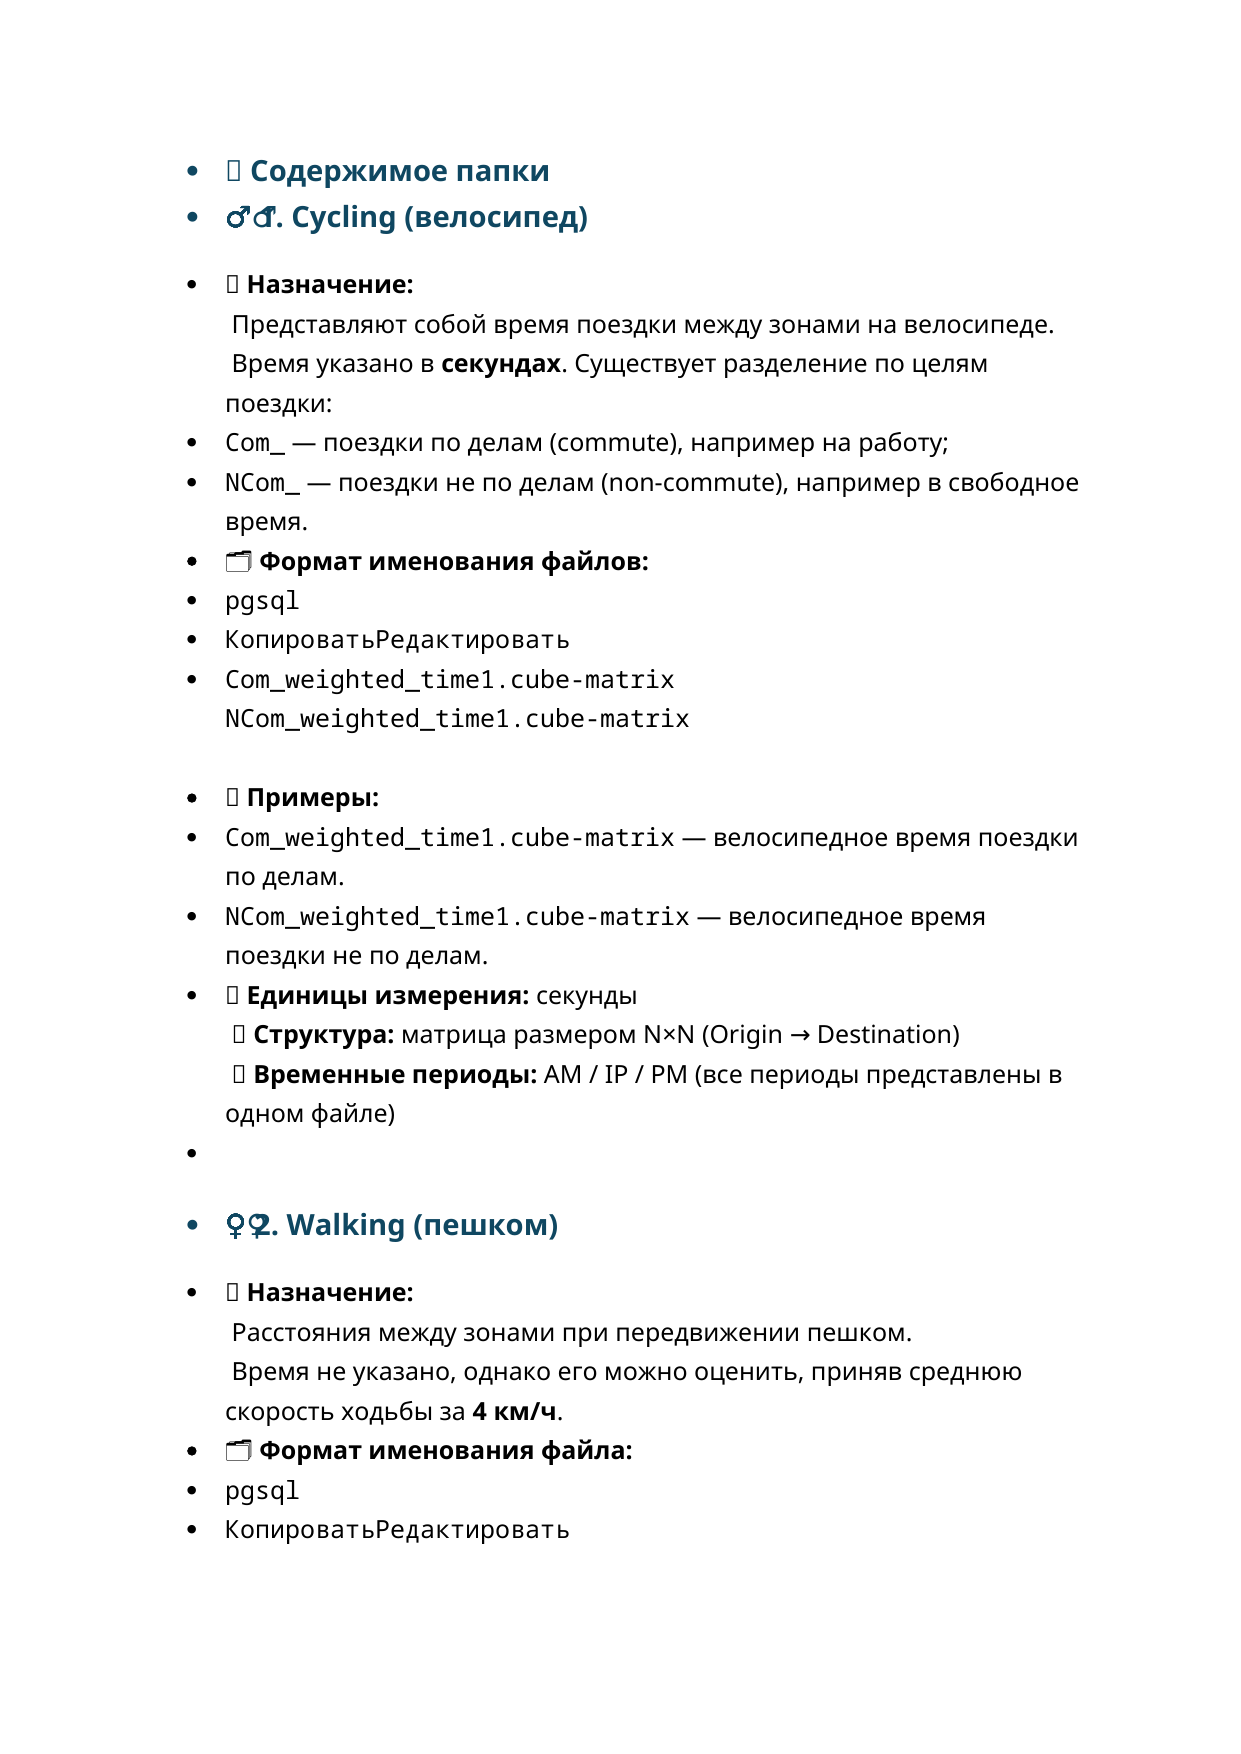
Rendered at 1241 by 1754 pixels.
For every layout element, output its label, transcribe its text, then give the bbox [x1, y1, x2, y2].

list 📄 Назначение: Расстояния между зонами при передвижении пешком. Время не указано, однако его можно оценить, приняв среднюю скорость ходьбы за 4 км/ч. [187, 1275, 1090, 1428]
list КопироватьРедактировать [187, 622, 1090, 656]
list КопироватьРедактировать [187, 1512, 1090, 1546]
subtitle 🚴‍♂️ 1. Cycling (велосипед) [187, 196, 1090, 236]
subtitle 🚶‍♀️ 2. Walking (пешком) [187, 1204, 1090, 1244]
list Com_weighted_time1.cube-matrix — велосипедное время поездки по делам. [187, 819, 1090, 893]
list NCom_ — поездки не по делам (non-commute), например в свободное время. [187, 464, 1090, 538]
list Com_ — поездки по делам (commute), например на работу; [187, 425, 1090, 459]
list 🗂️ Формат именования файлов: [187, 543, 1090, 577]
list 📂 Примеры: [187, 780, 1090, 814]
list Com_weighted_time1.cube-matrix NCom_weighted_time1.cube-matrix [187, 662, 1090, 775]
subtitle 🔽 Содержимое папки [187, 150, 1090, 190]
list 📄 Назначение: Представляют собой время поездки между зонами на велосипеде. Время указано в секундах. Существует разделение по целям поездки: [187, 267, 1090, 419]
list NCom_weighted_time1.cube-matrix — велосипедное время поездки не по делам. [187, 898, 1090, 972]
list pgsql [187, 1472, 1090, 1507]
list 🗂️ Формат именования файла: [187, 1433, 1090, 1467]
list pgsql [187, 583, 1090, 617]
list 📌 Единицы измерения: секунды 📌 Структура: матрица размером N×N (Origin → Destination) 📌 Временные периоды: AM / IP / PM (все периоды представлены в одном файле) [187, 977, 1090, 1130]
